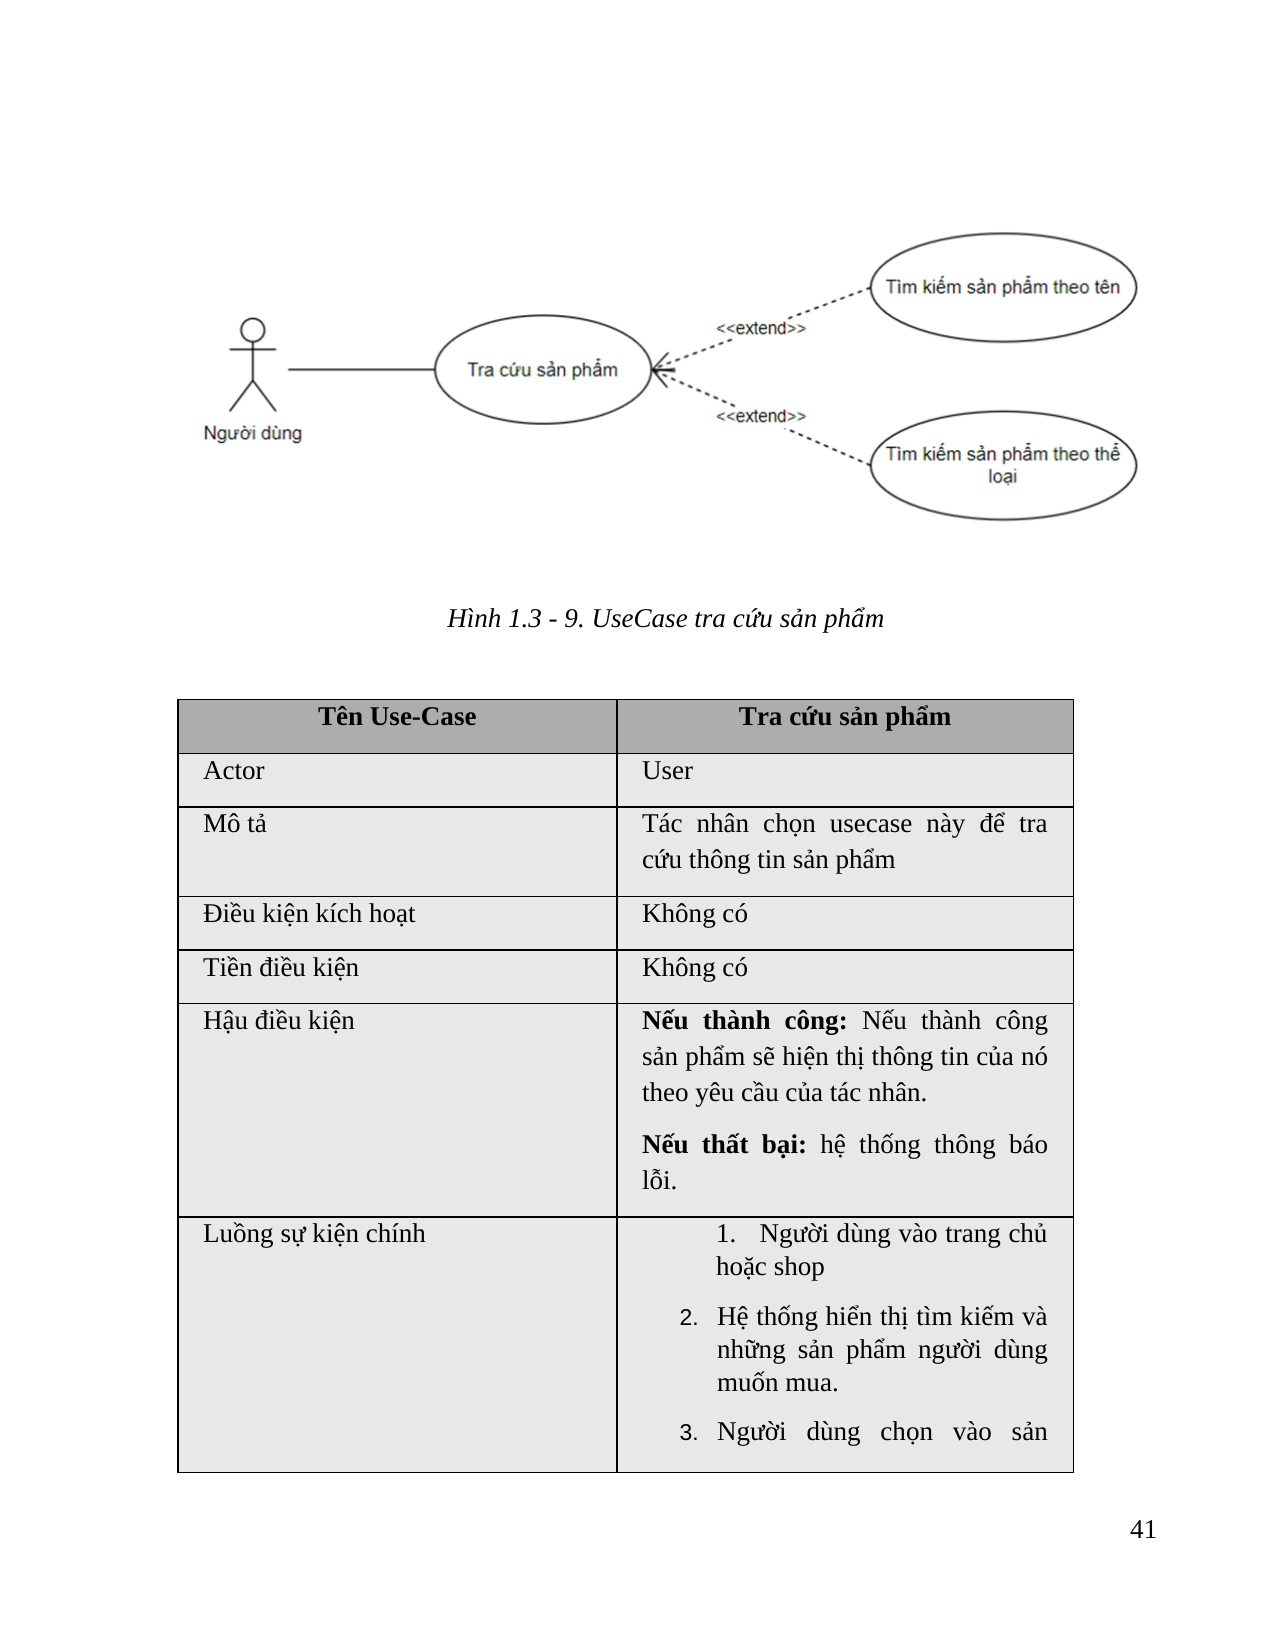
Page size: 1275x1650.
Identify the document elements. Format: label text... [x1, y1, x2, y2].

table_cell Hậu điều kiện [179, 1004, 616, 1216]
text Hình 1.3 - 9. UseCase tra cứu sản phẩm [177, 603, 1157, 634]
table_header Tra cứu sản phẩm [618, 700, 1073, 753]
table_cell Nếu thành công: Nếu thành công sản phẩm sẽ hiện thị thông tin của nó theo yêu cầu của tác nhân. Nếu thất bại: hệ thống thông báo lỗi. [618, 1004, 1073, 1216]
table_cell User [618, 754, 1073, 806]
table_cell Actor [179, 754, 616, 806]
table_cell Không có [618, 897, 1073, 949]
table_cell Mô tả [179, 808, 616, 896]
table_header Tên Use-Case [179, 700, 616, 753]
table_cell Điều kiện kích hoạt [179, 897, 616, 949]
table_cell Tác nhân chọn usecase này để tra cứu thông tin sản phẩm [618, 808, 1073, 896]
table_cell Tiền điều kiện [179, 951, 616, 1003]
table_cell Luồng sự kiện chính [179, 1218, 616, 1472]
picture [177, 177, 1157, 573]
table_cell Không có [618, 951, 1073, 1003]
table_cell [618, 1218, 1073, 1472]
